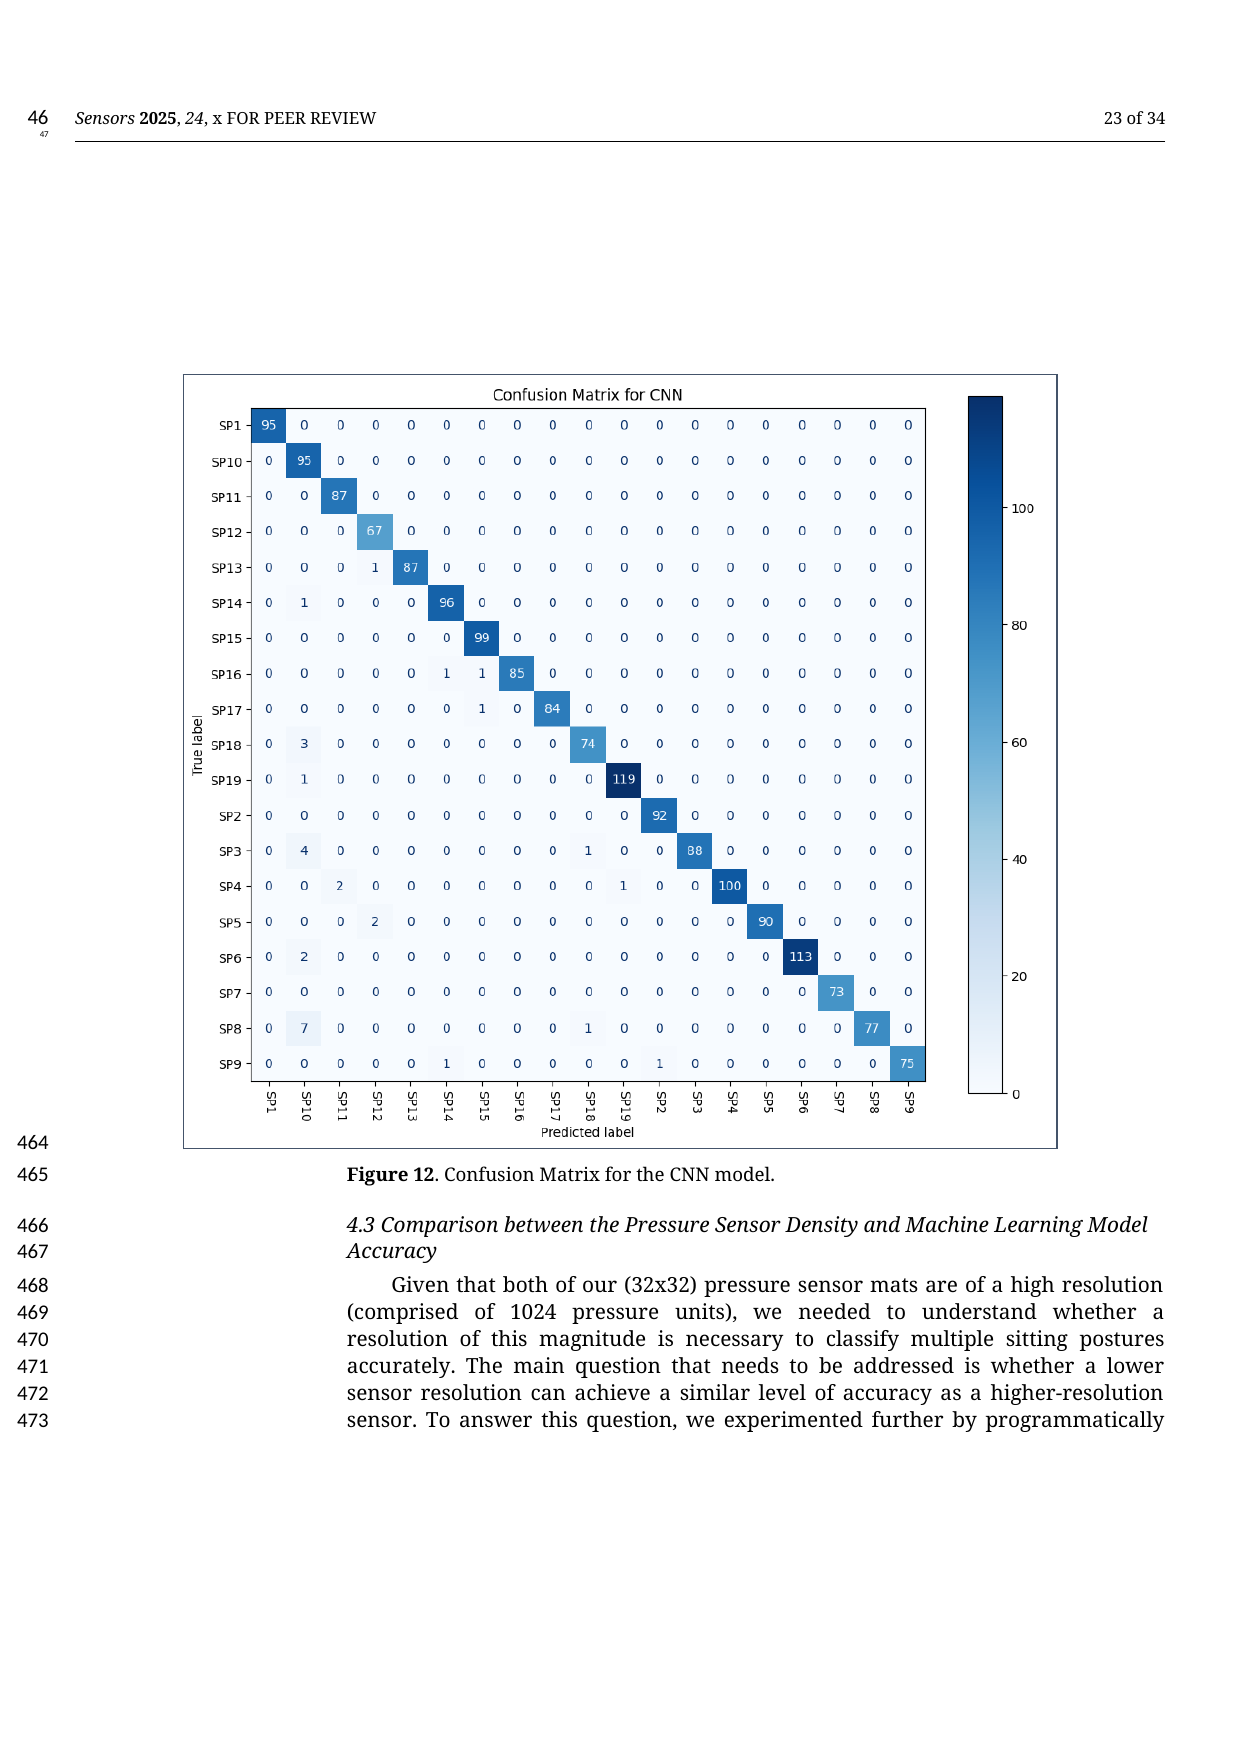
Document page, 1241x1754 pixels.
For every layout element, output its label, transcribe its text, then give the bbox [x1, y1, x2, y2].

subtitle 4.3 Comparison between the Pressure Sensor Density and Machine Learning Model Accuracy [347, 1211, 1165, 1265]
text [347, 1271, 1165, 1434]
text Figure 12. Confusion Matrix for the CNN model. [347, 1162, 1165, 1186]
picture [184, 375, 1056, 1148]
